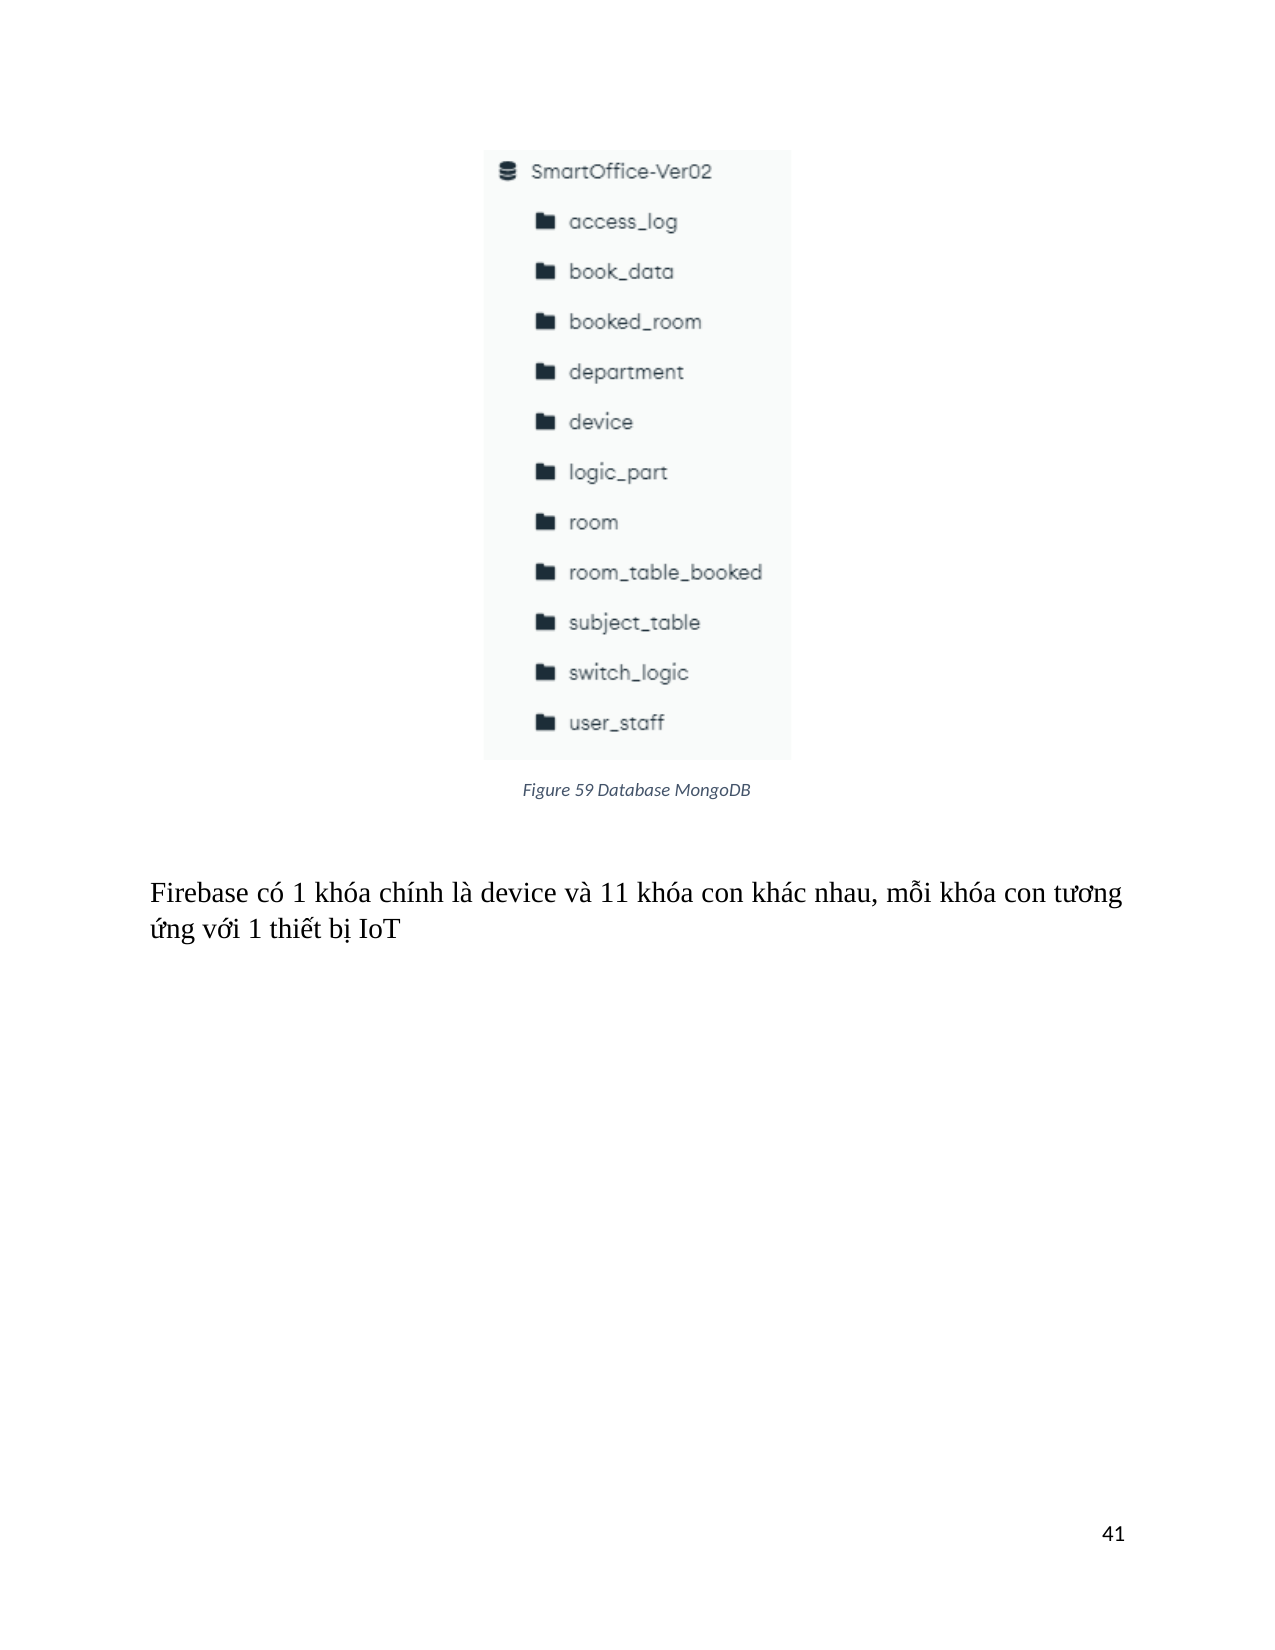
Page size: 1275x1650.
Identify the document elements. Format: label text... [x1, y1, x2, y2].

text Figure 59 Database MongoDB [150, 778, 1125, 801]
picture [483, 150, 792, 760]
text Firebase có 1 khóa chính là device và 11 khóa con khác nhau, mỗi khóa con tương ứng với 1 thiết bị IoT [150, 875, 1125, 944]
